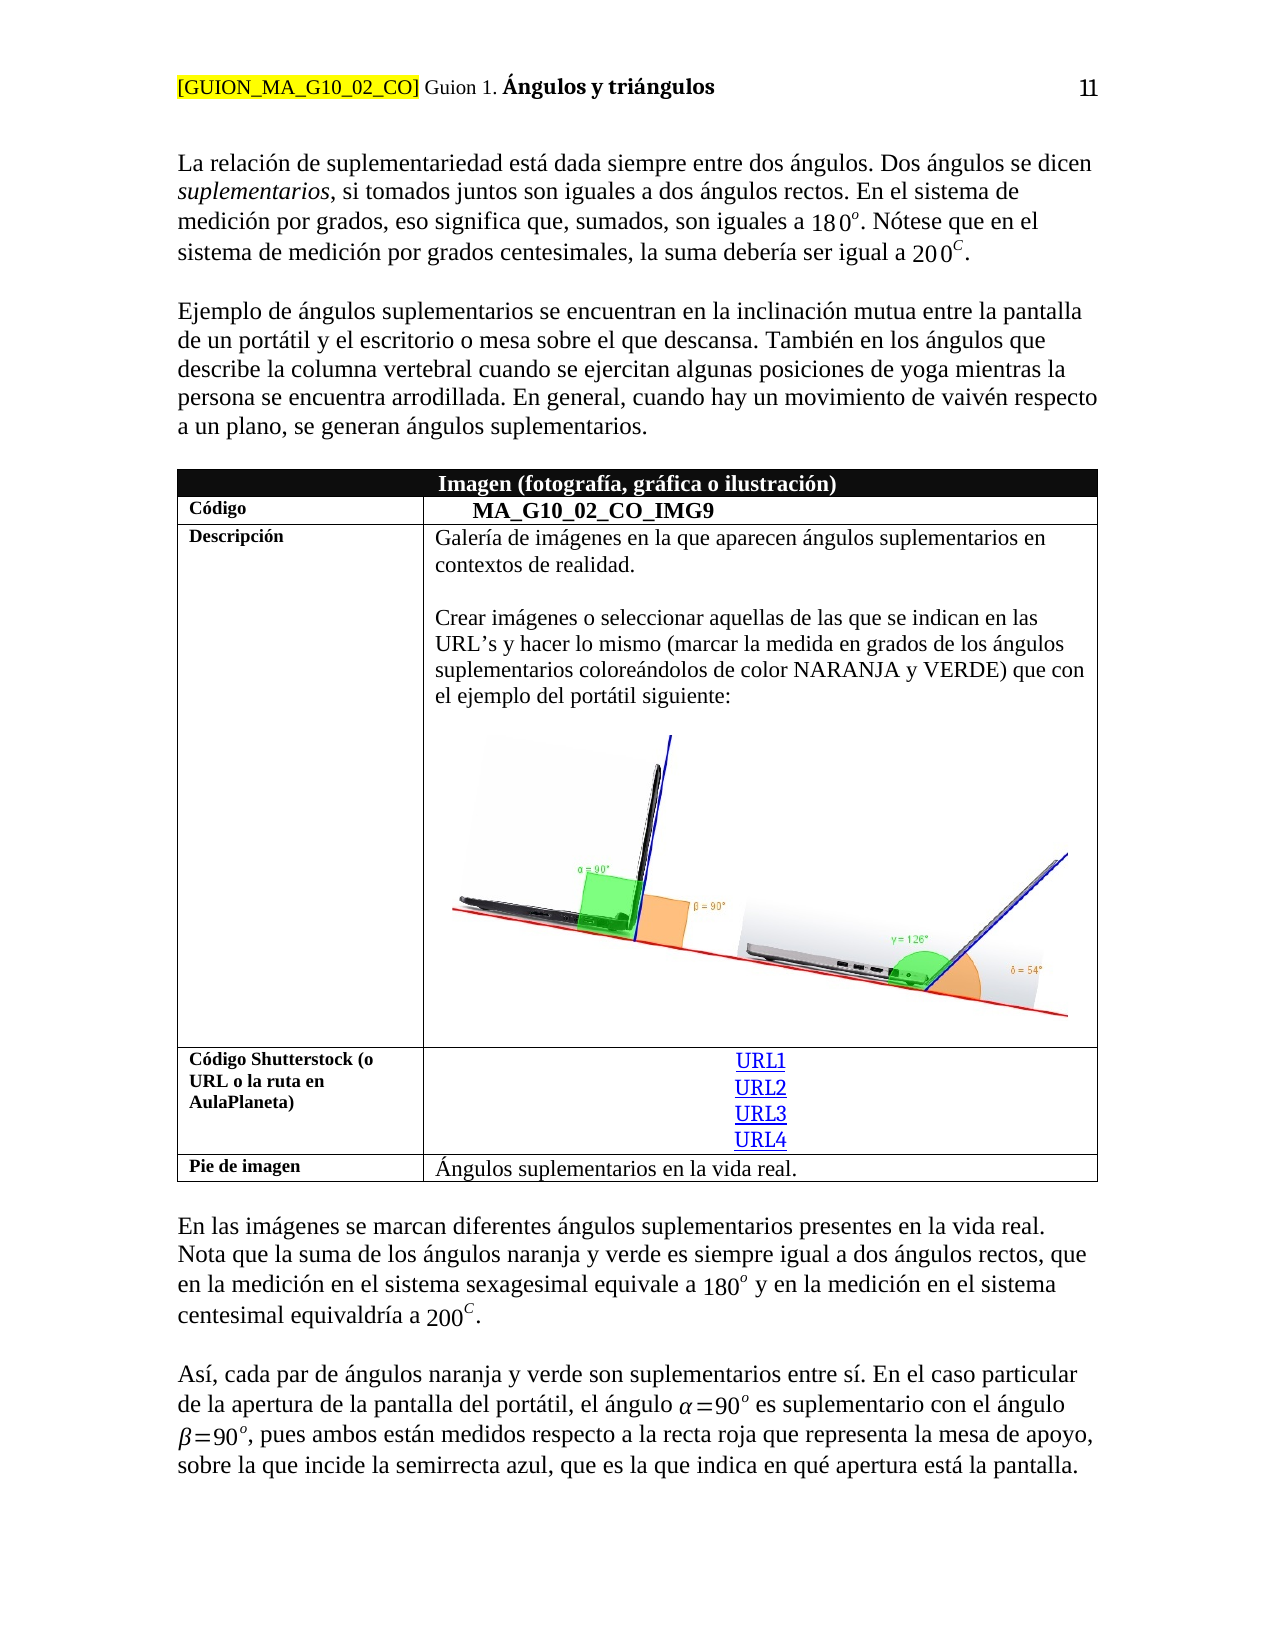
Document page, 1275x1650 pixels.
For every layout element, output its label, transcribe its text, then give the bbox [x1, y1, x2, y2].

picture [452, 735, 1069, 1021]
table_cell Pie de imagen [178, 1155, 423, 1181]
text Ejemplo de ángulos suplementarios se encuentran en la inclinación mutua entre la pantalla de un portátil y el escritorio o mesa sobre el que descansa. También en los ángulos que describe la columna vertebral cuando se ejercitan algunas posiciones de yoga mientras la persona se encuentra arrodillada. En general, cuando hay un movimiento de vaivén respecto a un plano, se generan ángulos suplementarios. [177, 296, 1098, 440]
table_cell Código Shutterstock (o URL o la ruta en AulaPlaneta) [178, 1048, 423, 1154]
table_cell Código [178, 497, 423, 523]
table_cell Descripción [178, 525, 423, 1047]
text En las imágenes se marcan diferentes ángulos suplementarios presentes en la vida real. Nota que la suma de los ángulos naranja y verde es siempre igual a dos ángulos rectos, que en la medición en el sistema sexagesimal equivale a y en la medición en el sistema centesimal equivaldría a . [177, 1211, 1098, 1331]
table_cell URL1 URL2 URL3 URL4 [424, 1048, 1097, 1154]
table_cell [424, 497, 1097, 523]
table_cell Ángulos suplementarios en la vida real. [424, 1155, 1097, 1181]
table_header Imagen (fotografía, gráfica o ilustración) [178, 470, 1097, 496]
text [177, 1359, 1098, 1479]
table_cell Galería de imágenes en la que aparecen ángulos suplementarios en contextos de realidad. Crear imágenes o seleccionar aquellas de las que se indican en las URL’s y hacer lo mismo (marcar la medida en grados de los ángulos suplementarios coloreándolos de color NARANJA y VERDE) que con el ejemplo del portátil siguiente: [424, 525, 1097, 1047]
text La relación de suplementariedad está dada siempre entre dos ángulos. Dos ángulos se dicen suplementarios, si tomados juntos son iguales a dos ángulos rectos. En el sistema de medición por grados, eso significa que, sumados, son iguales a . Nótese que en el sistema de medición por grados centesimales, la suma debería ser igual a . [177, 148, 1098, 267]
